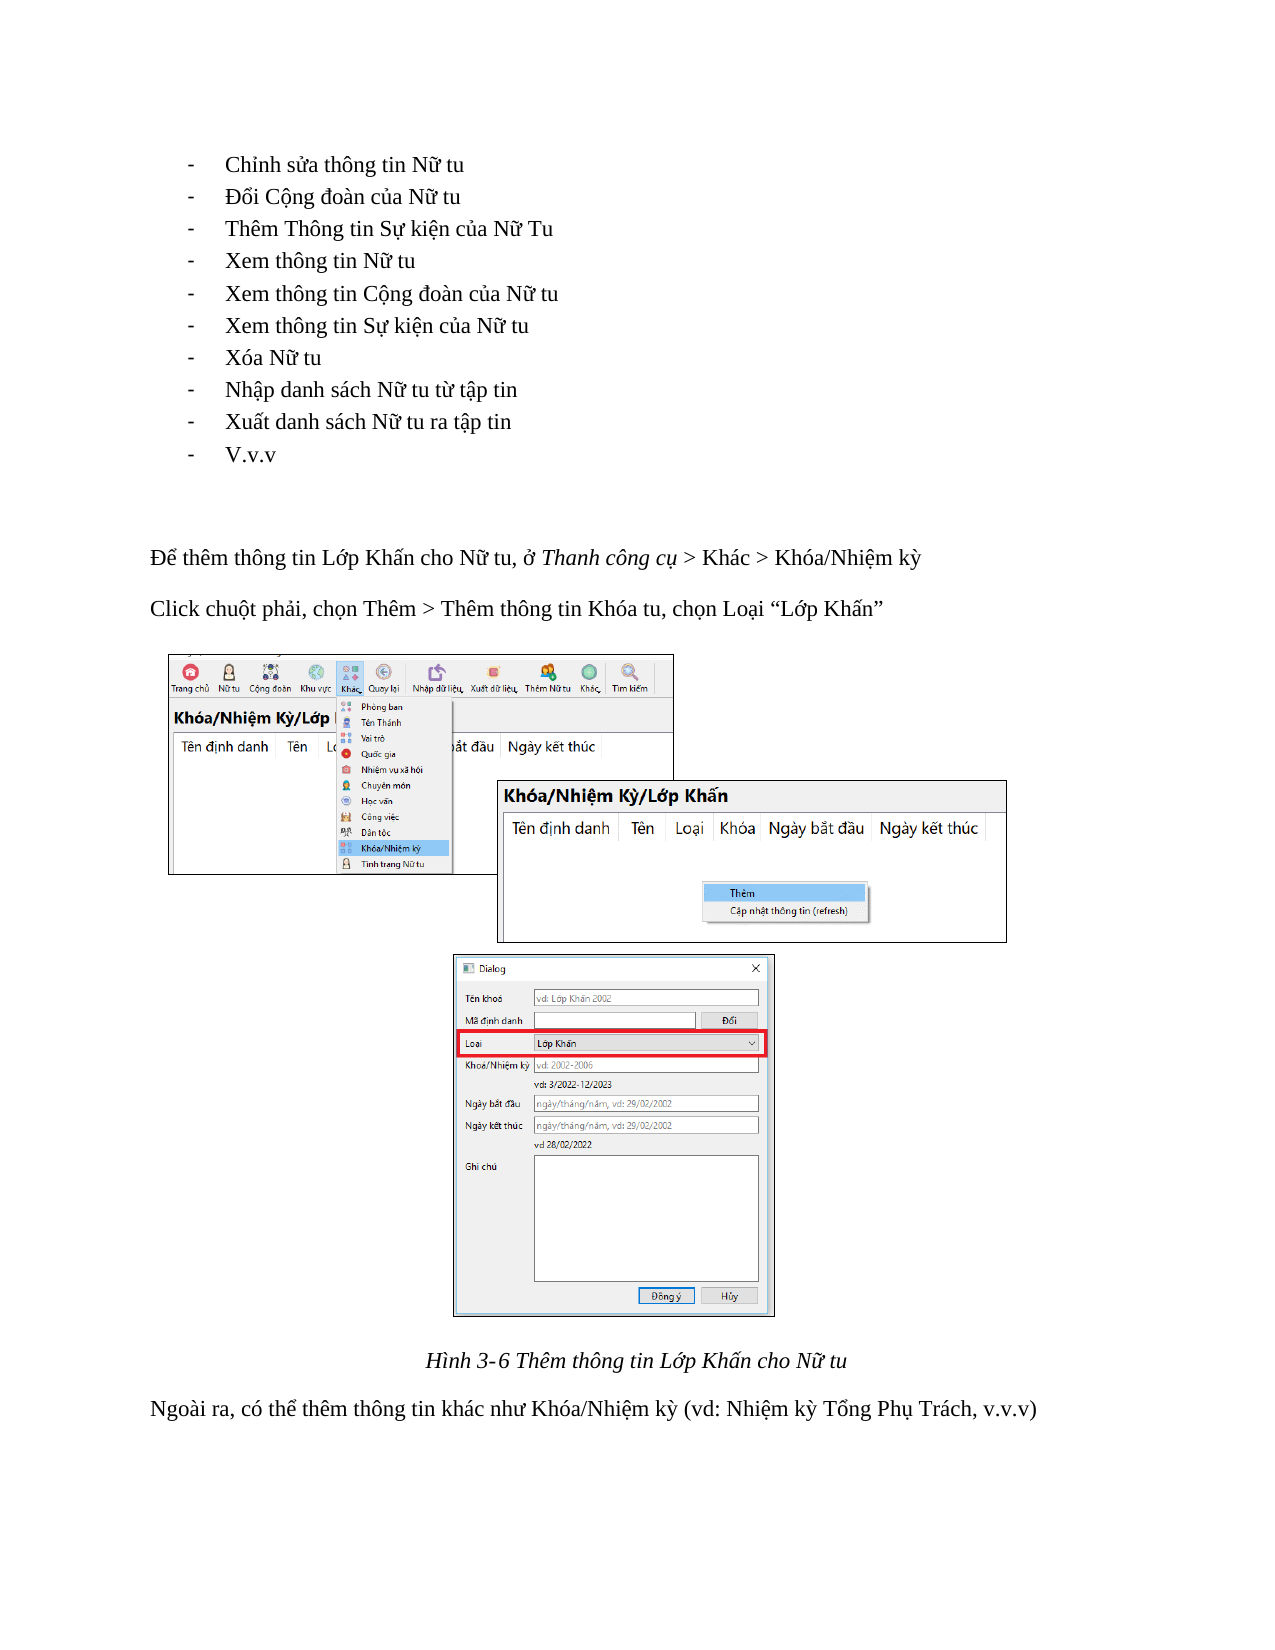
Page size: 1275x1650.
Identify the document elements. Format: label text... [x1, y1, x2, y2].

list V.v.v [187, 440, 1125, 468]
list Nhập danh sách Nữ tu từ tập tin [187, 375, 1125, 403]
list Thêm Thông tin Sự kiện của Nữ Tu [187, 214, 1125, 242]
list Xem thông tin Nữ tu [187, 247, 1125, 274]
picture [498, 781, 1006, 942]
picture [454, 955, 774, 1316]
list Xóa Nữ tu [187, 343, 1125, 371]
text Ngoài ra, có thể thêm thông tin khác như Khóa/Nhiệm kỳ (vd: Nhiệm kỳ Tổng Phụ Trách, v.v.v) [150, 1395, 1125, 1421]
picture [169, 655, 673, 874]
list Xuất danh sách Nữ tu ra tập tin [187, 407, 1125, 436]
list Đổi Cộng đoàn của Nữ tu [187, 182, 1125, 210]
text Để thêm thông tin Lớp Khấn cho Nữ tu, ở Thanh công cụ > Khác > Khóa/Nhiệm kỳ [150, 544, 1125, 570]
text Click chuột phải, chọn Thêm > Thêm thông tin Khóa tu, chọn Loại “Lớp Khấn” [150, 595, 1125, 621]
list Xem thông tin Cộng đoàn của Nữ tu [187, 279, 1125, 307]
list Chỉnh sửa thông tin Nữ tu [187, 150, 1125, 178]
list Xem thông tin Sự kiện của Nữ tu [187, 311, 1125, 339]
